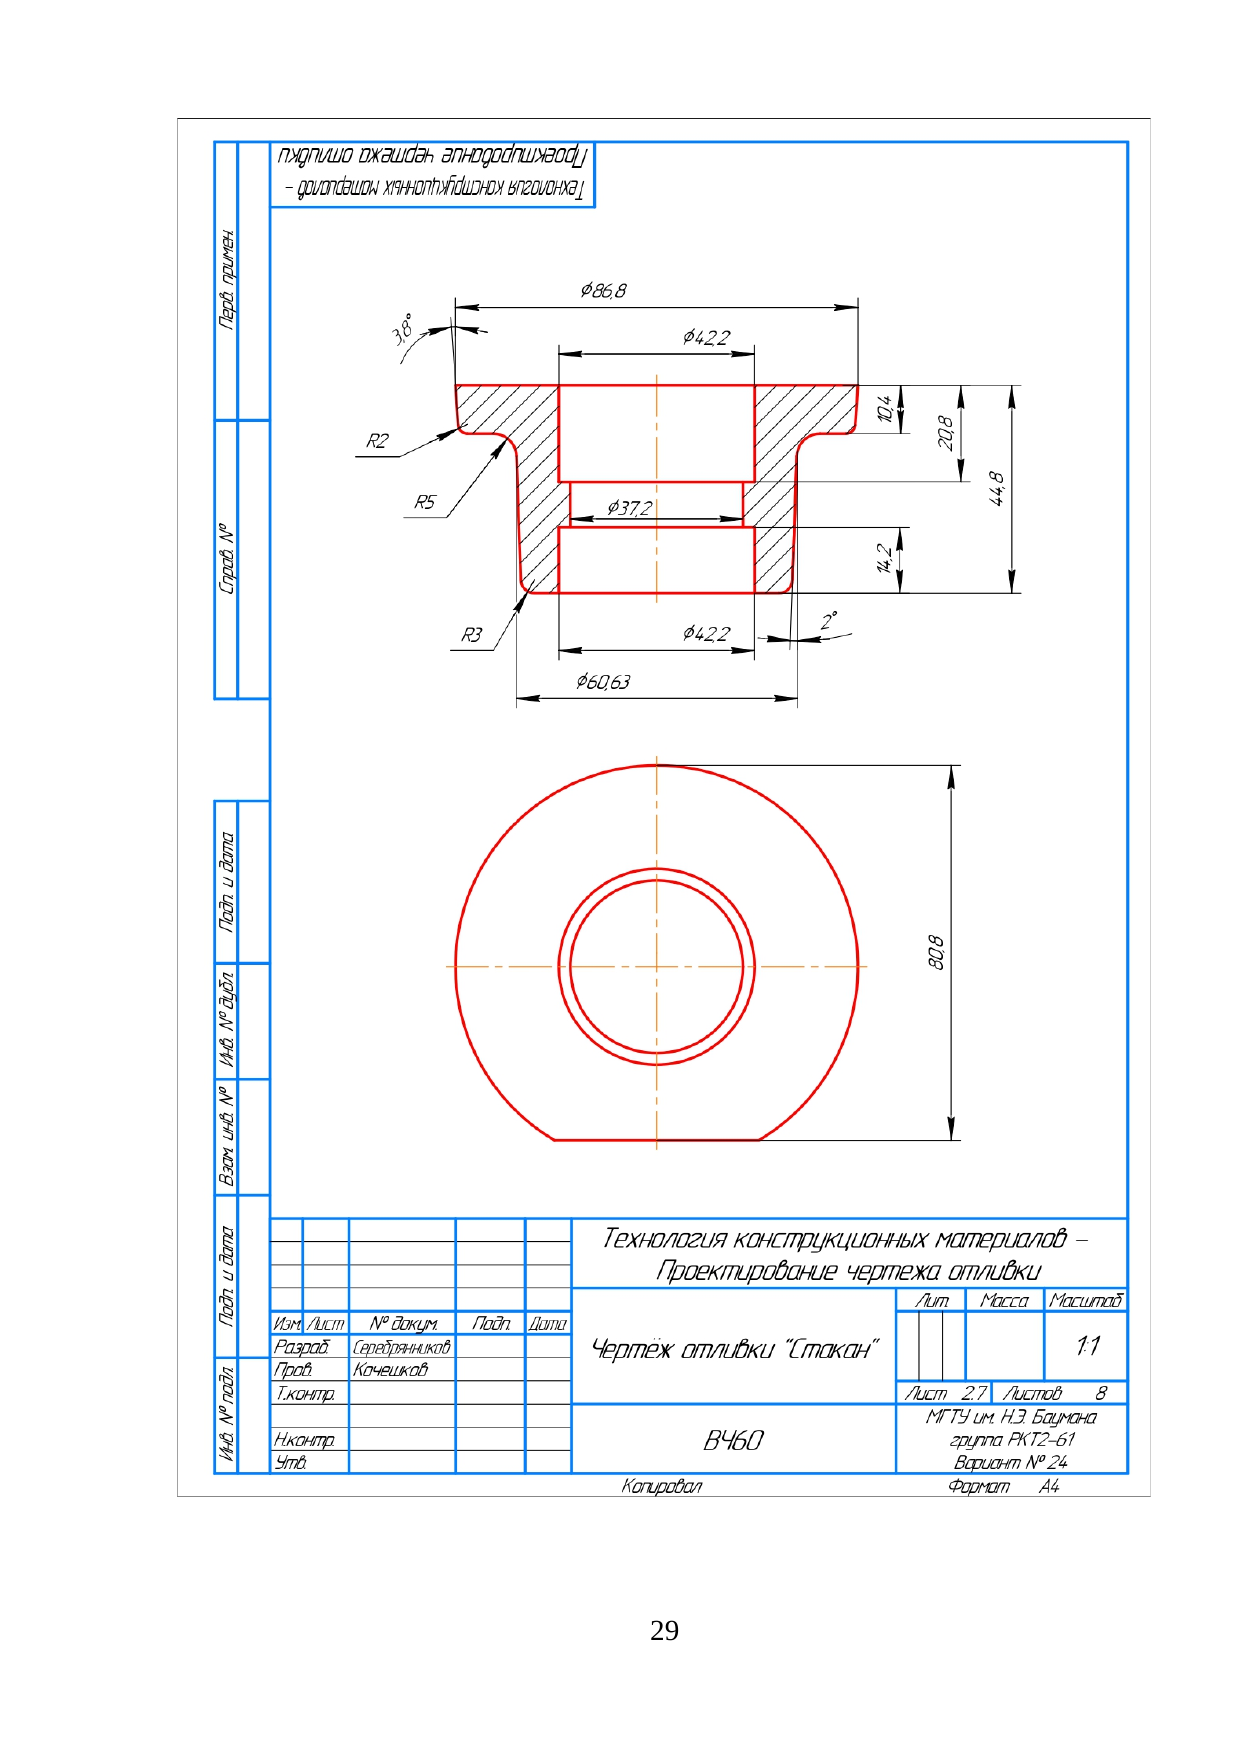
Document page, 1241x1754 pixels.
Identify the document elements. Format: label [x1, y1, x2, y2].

picture [177, 118, 1151, 1497]
